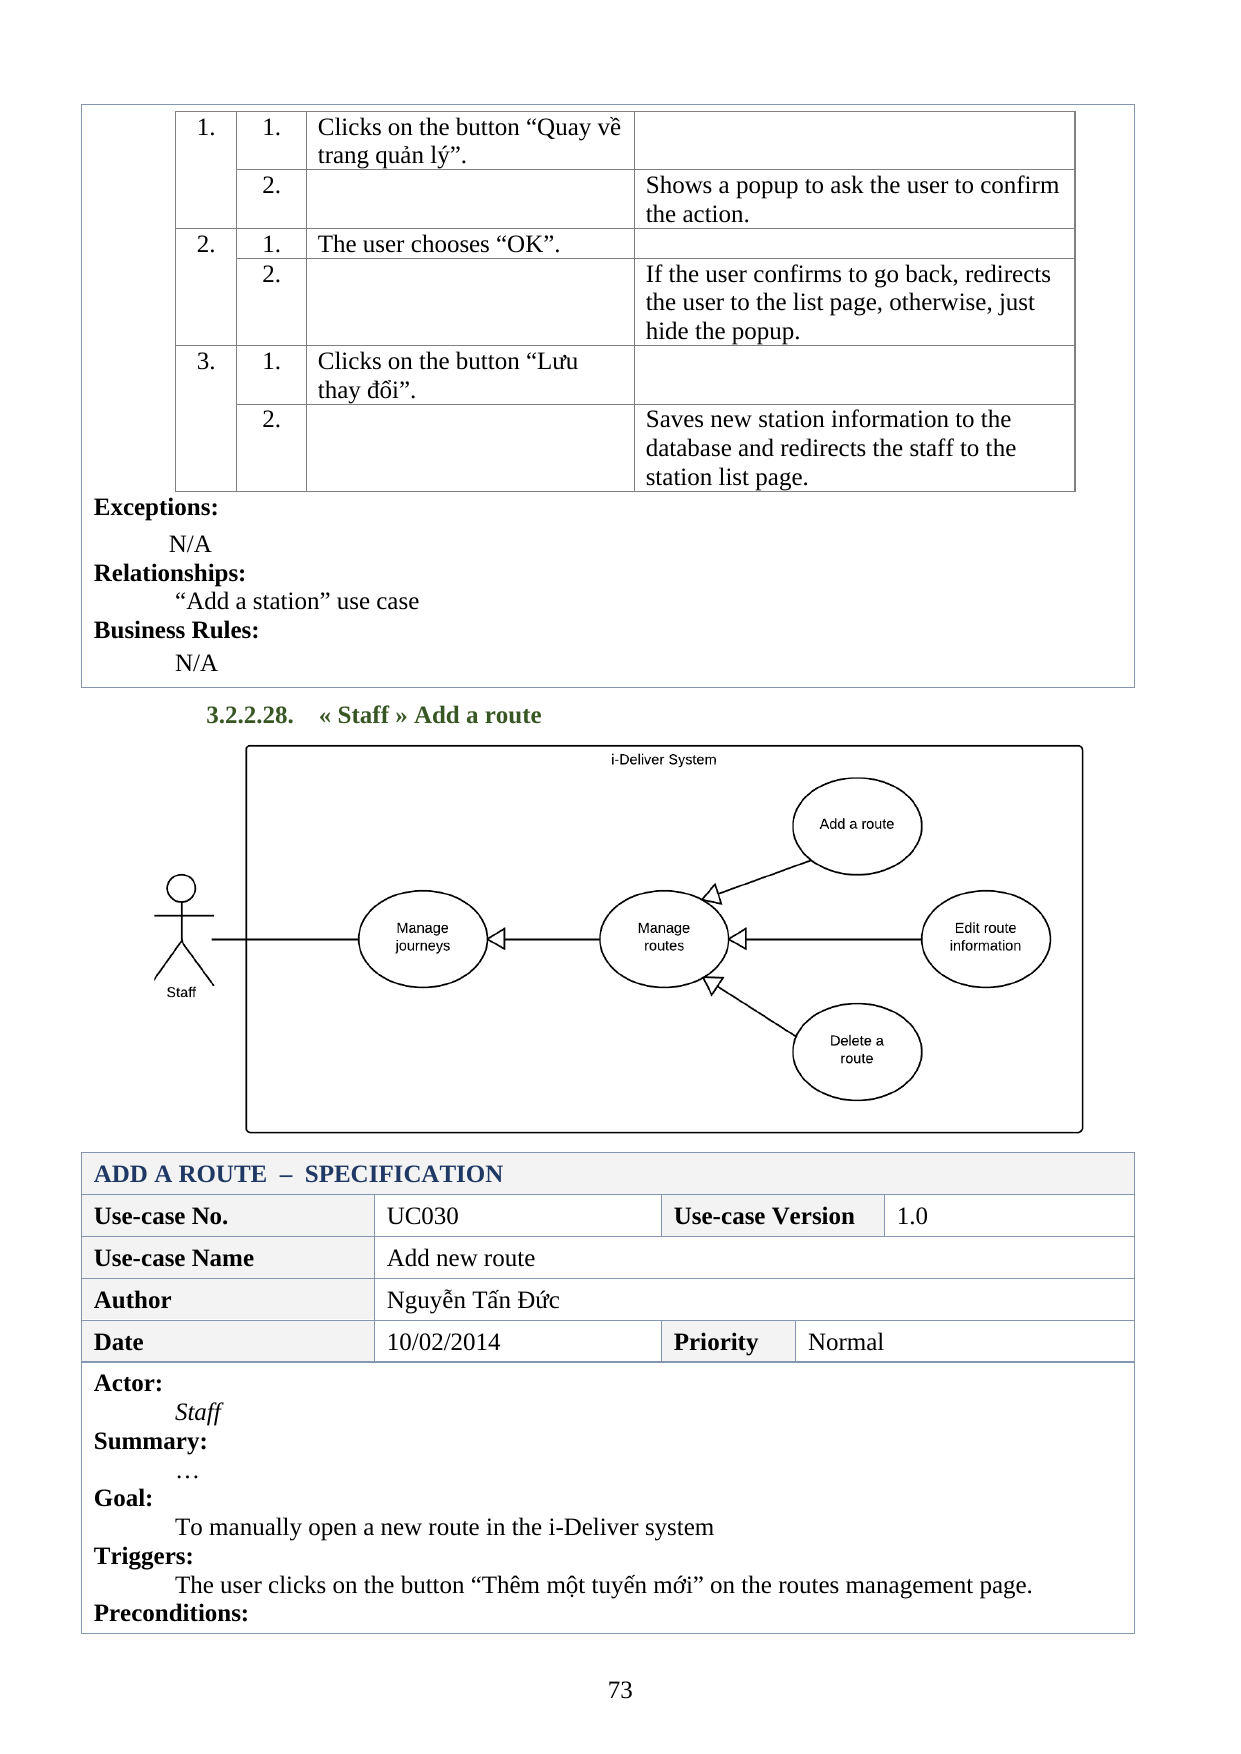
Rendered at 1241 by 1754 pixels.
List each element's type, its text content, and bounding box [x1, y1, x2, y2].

table_cell Date [82, 1321, 374, 1361]
subtitle « Staff » Add a route [206, 701, 1146, 729]
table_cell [82, 105, 1134, 687]
picture [154, 744, 1086, 1134]
table_cell Normal [796, 1321, 1134, 1361]
table_cell Use-case Version [662, 1195, 884, 1236]
table_cell Add new route [375, 1237, 1134, 1278]
table_cell UC030 [375, 1195, 661, 1236]
table_cell Priority [662, 1321, 795, 1361]
table_cell Nguyễn Tấn Đức [375, 1279, 1134, 1319]
table_cell Author [82, 1279, 374, 1319]
table_cell Use-case Name [82, 1237, 374, 1278]
table_cell Use-case No. [82, 1195, 374, 1236]
table_cell 1.0 [885, 1195, 1134, 1236]
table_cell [82, 1363, 1134, 1633]
table_cell 10/02/2014 [375, 1321, 661, 1361]
table_header ADD A ROUTE – SPECIFICATION [82, 1153, 1134, 1194]
